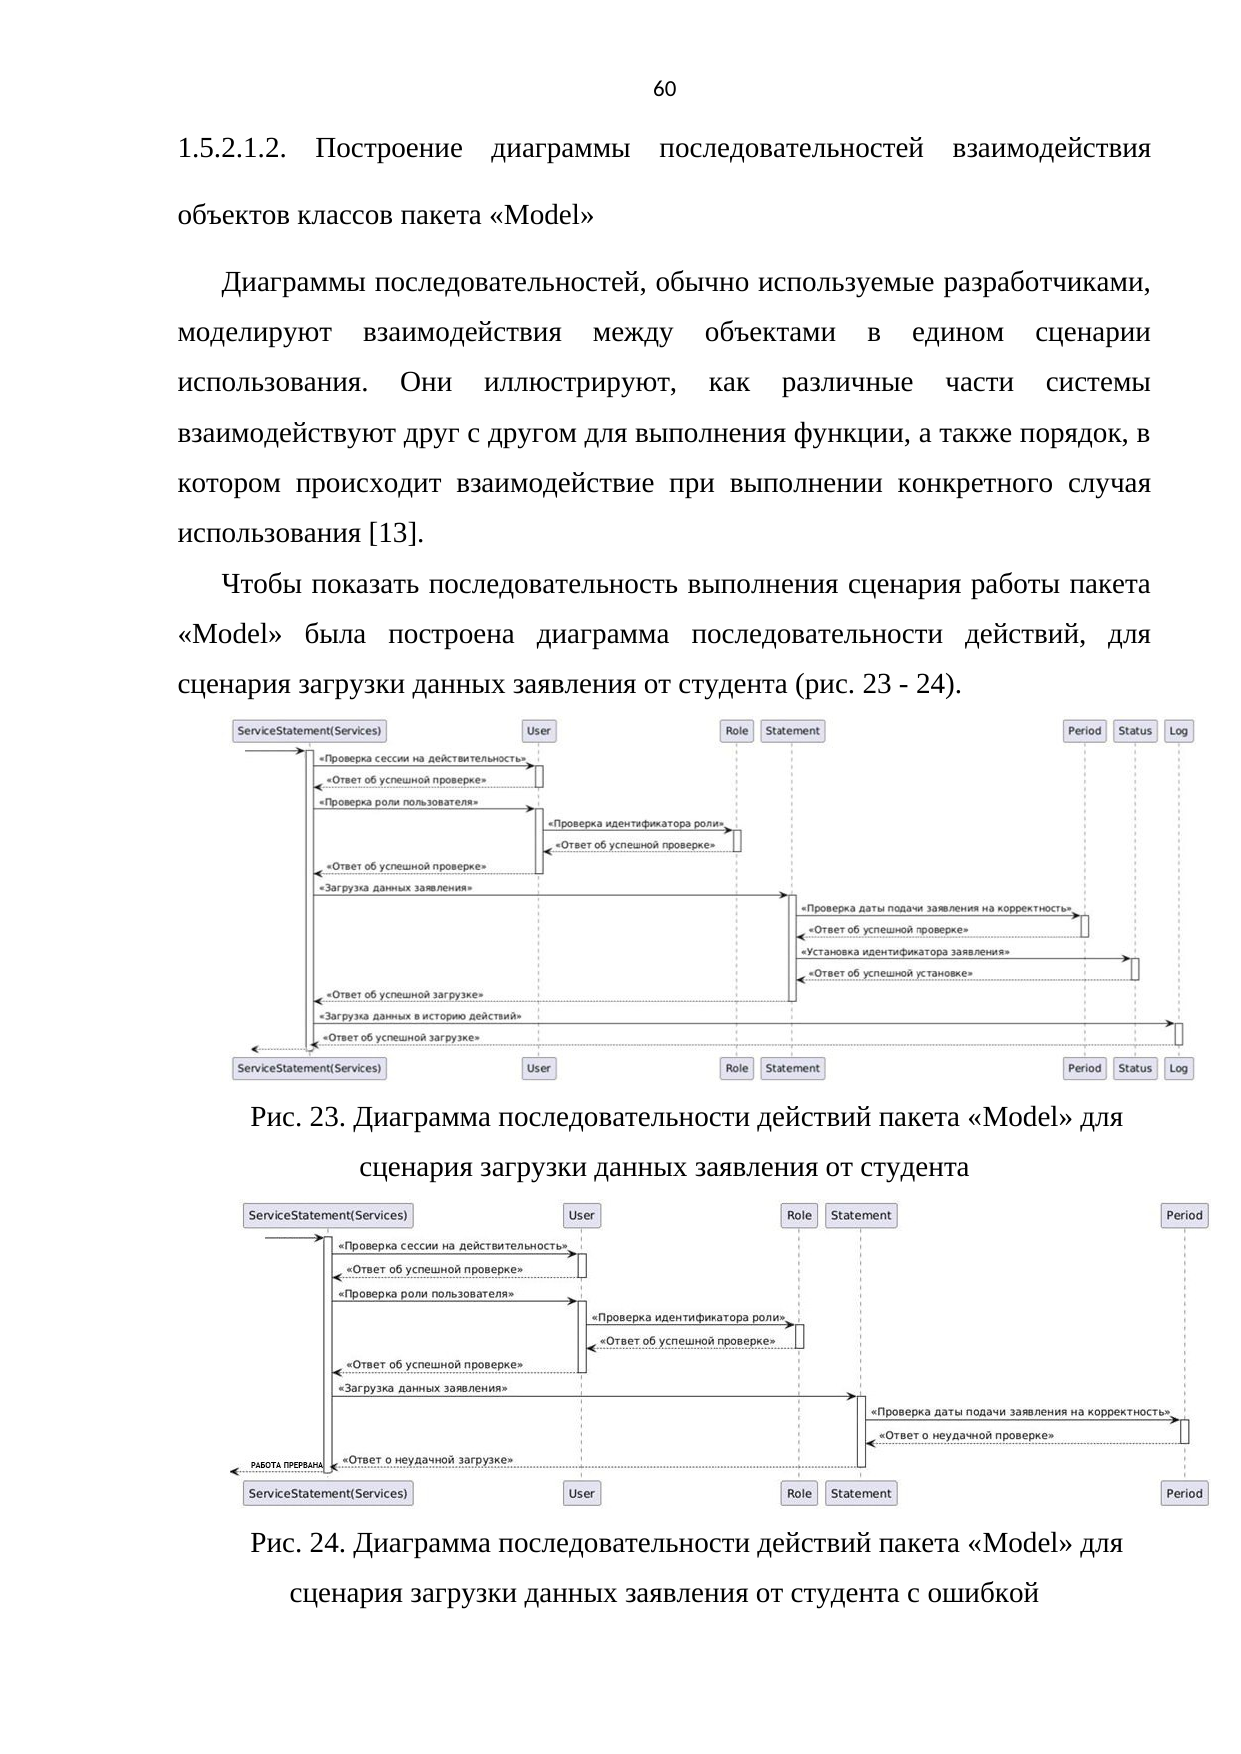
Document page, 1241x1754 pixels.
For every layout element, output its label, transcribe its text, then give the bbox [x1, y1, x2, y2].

picture [221, 716, 1196, 1082]
text Диаграммы последовательностей, обычно используемые разработчиками, моделируют взаимодействия между объектами в едином сценарии использования. Они иллюстрируют, как различные части системы взаимодействуют друг с другом для выполнения функции, а также порядок, в котором происходит взаимодействие при выполнении конкретного случая использования [13]. [177, 264, 1152, 549]
text Чтобы показать последовательность выполнения сценария работы пакета «Model» была построена диаграмма последовательности действий, для сценария загрузки данных заявления от студента (рис. 23 - 24). [177, 566, 1152, 700]
picture [221, 1199, 1211, 1509]
text Рис. 24. Диаграмма последовательности действий пакета «Model» для сценария загрузки данных заявления от студента с ошибкой [177, 1525, 1152, 1609]
subtitle 1.5.2.1.2. Построение диаграммы последовательностей взаимодействия объектов классов пакета «Model» [177, 130, 1152, 230]
text Рис. 23. Диаграмма последовательности действий пакета «Model» для сценария загрузки данных заявления от студента [177, 1099, 1152, 1183]
